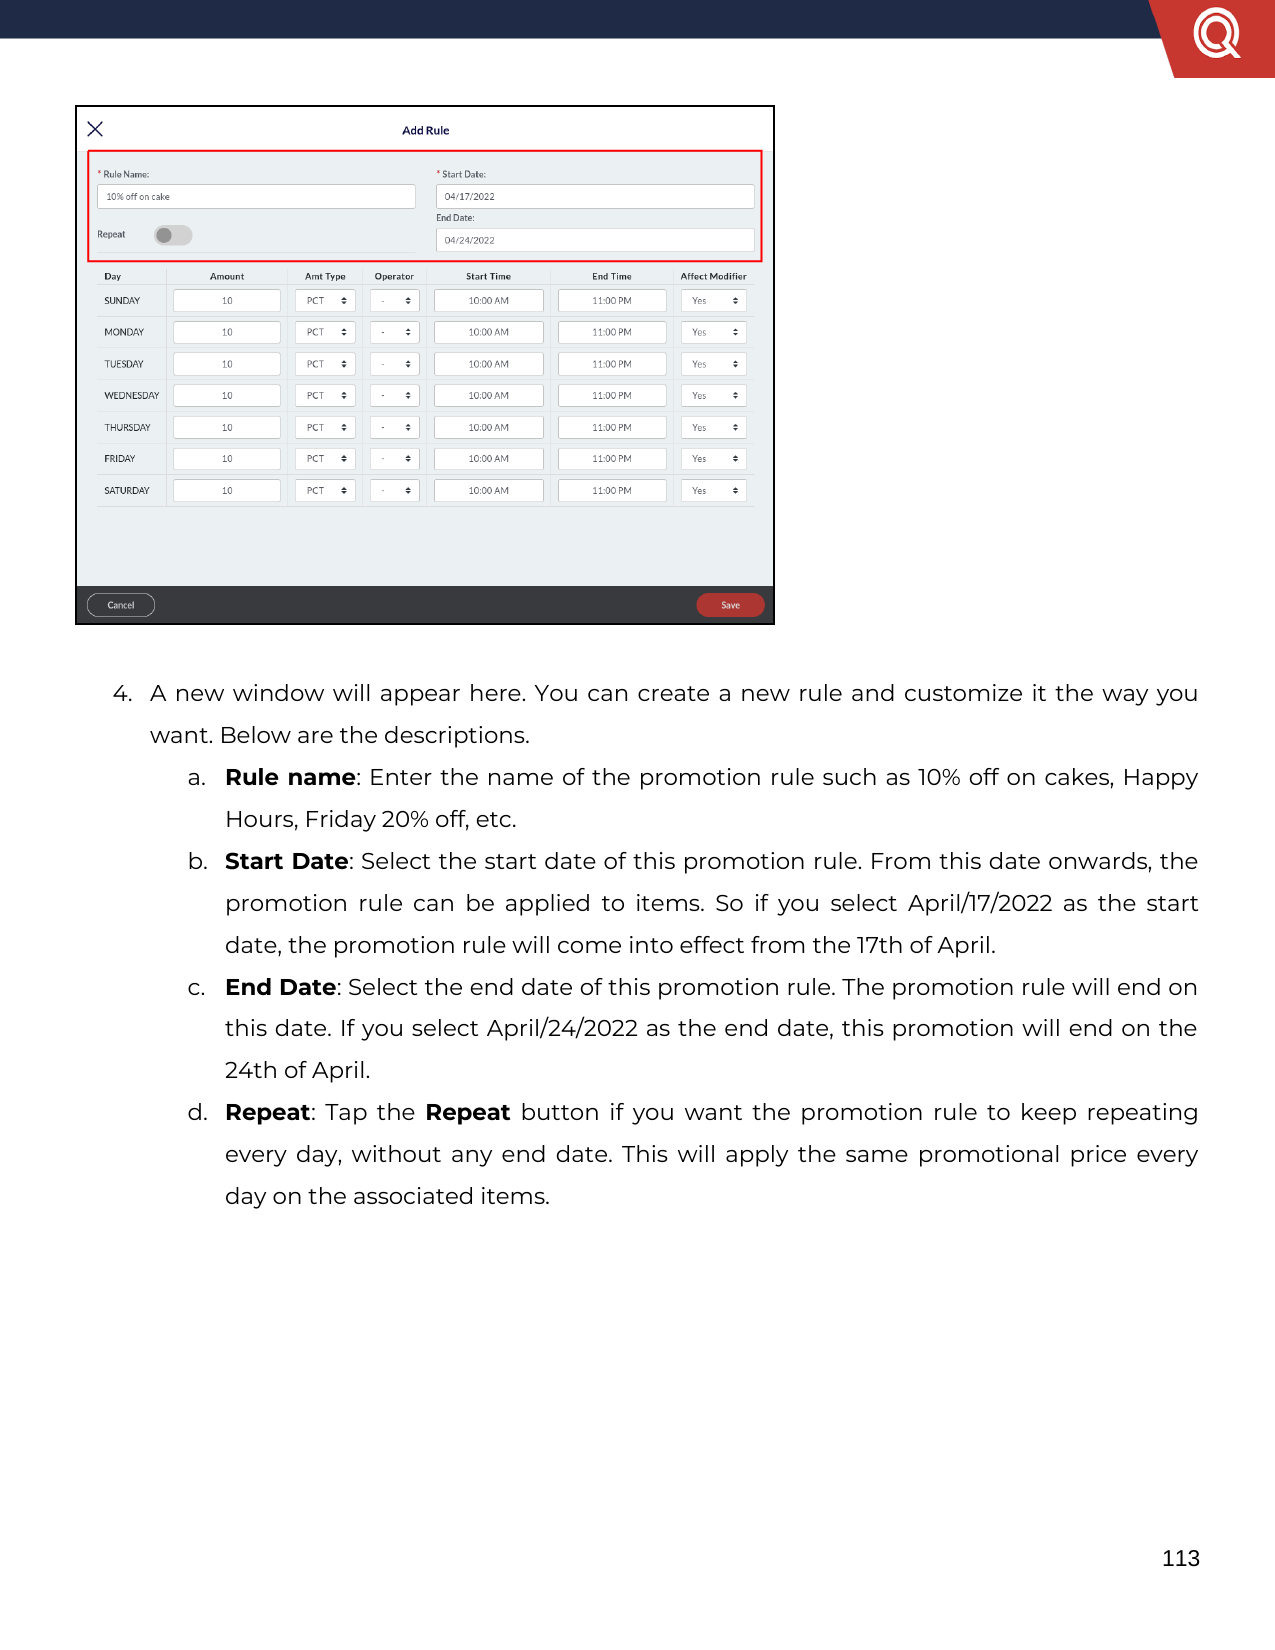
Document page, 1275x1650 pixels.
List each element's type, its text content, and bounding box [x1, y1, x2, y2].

list Rule name: Enter the name of the promotion rule such as 10% off on cakes, Happy Hours, Friday 20% off, etc. [187, 763, 1200, 833]
picture [77, 107, 773, 623]
list A new window will appear here. You can create a new rule and customize it the way you want. Below are the descriptions. [112, 680, 1200, 749]
picture [0, 0, 1275, 78]
list Start Date: Select the start date of this promotion rule. From this date onwards, the promotion rule can be applied to items. So if you select April/17/2022 as the start date, the promotion rule will come into effect from the 17th of April. [187, 847, 1200, 959]
list End Date: Select the end date of this promotion rule. The promotion rule will end on this date. If you select April/24/2022 as the end date, this promotion will end on the 24th of April. [187, 973, 1200, 1084]
list Repeat: Tap the Repeat button if you want the promotion rule to keep repeating every day, without any end date. This will apply the same promotional price every day on the associated items. [187, 1098, 1200, 1210]
